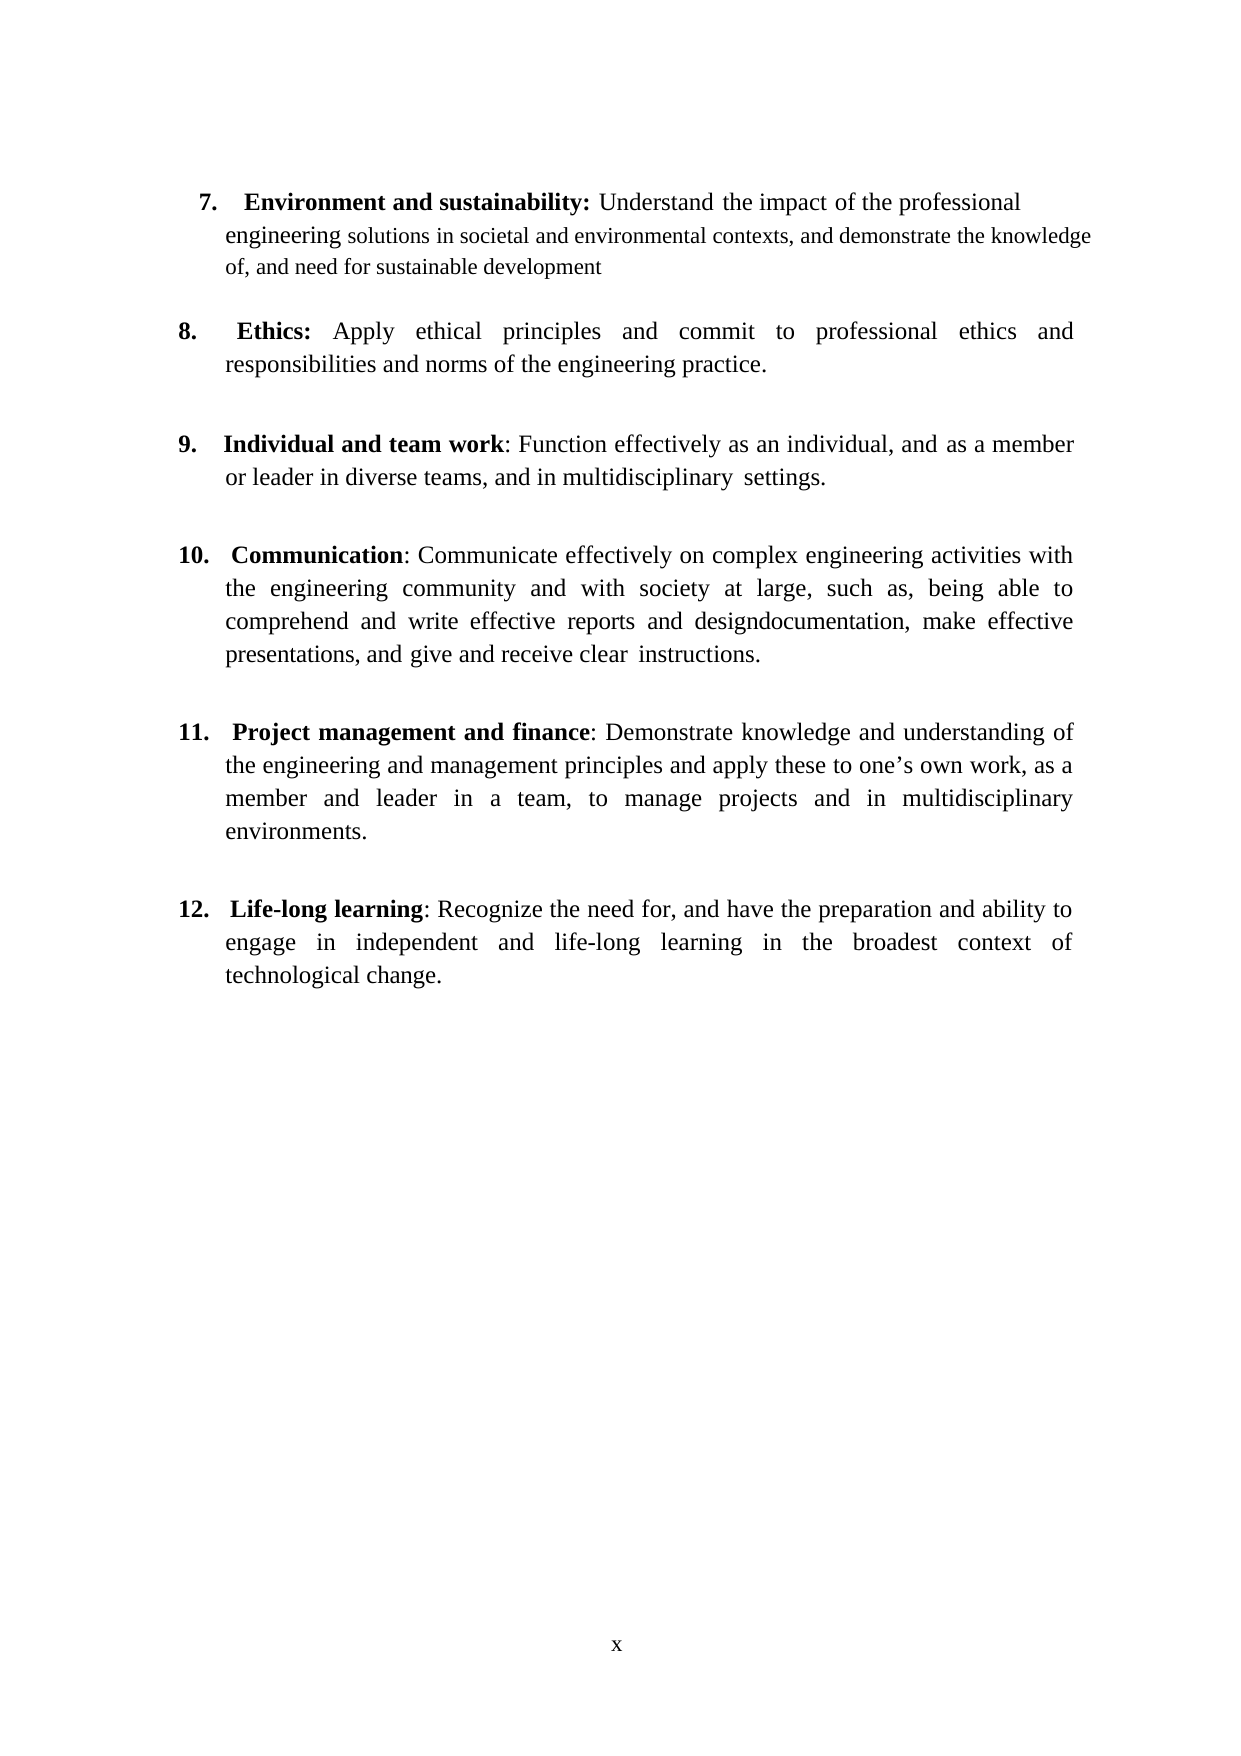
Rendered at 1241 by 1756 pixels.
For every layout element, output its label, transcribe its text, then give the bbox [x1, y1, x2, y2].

list Life-long learning: Recognize the need for, and have the preparation and ability to engage in independent and life-long learning in the broadest context of technological change. [178, 894, 1074, 989]
list Ethics: Apply ethical principles and commit to professional ethics and responsibilities and norms of the engineering practice. [178, 316, 1074, 378]
list Project management and finance: Demonstrate knowledge and understanding of the engineering and management principles and apply these to one’s own work, as a member and leader in a team, to manage projects and in multidisciplinary environments. [178, 717, 1074, 844]
list Communication: Communicate effectively on complex engineering activities with the engineering community and with society at large, such as, being able to comprehend and write effective reports and designdocumentation, make effective presentations, and give and receive clear instructions. [178, 540, 1074, 668]
list Environment and sustainability: Understand the impact of the professional engineering solutions in societal and environmental contexts, and demonstrate the knowledge of, and need for sustainable development [199, 187, 1119, 279]
list Individual and team work: Function effectively as an individual, and as a member or leader in diverse teams, and in multidisciplinary settings. [178, 429, 1075, 491]
